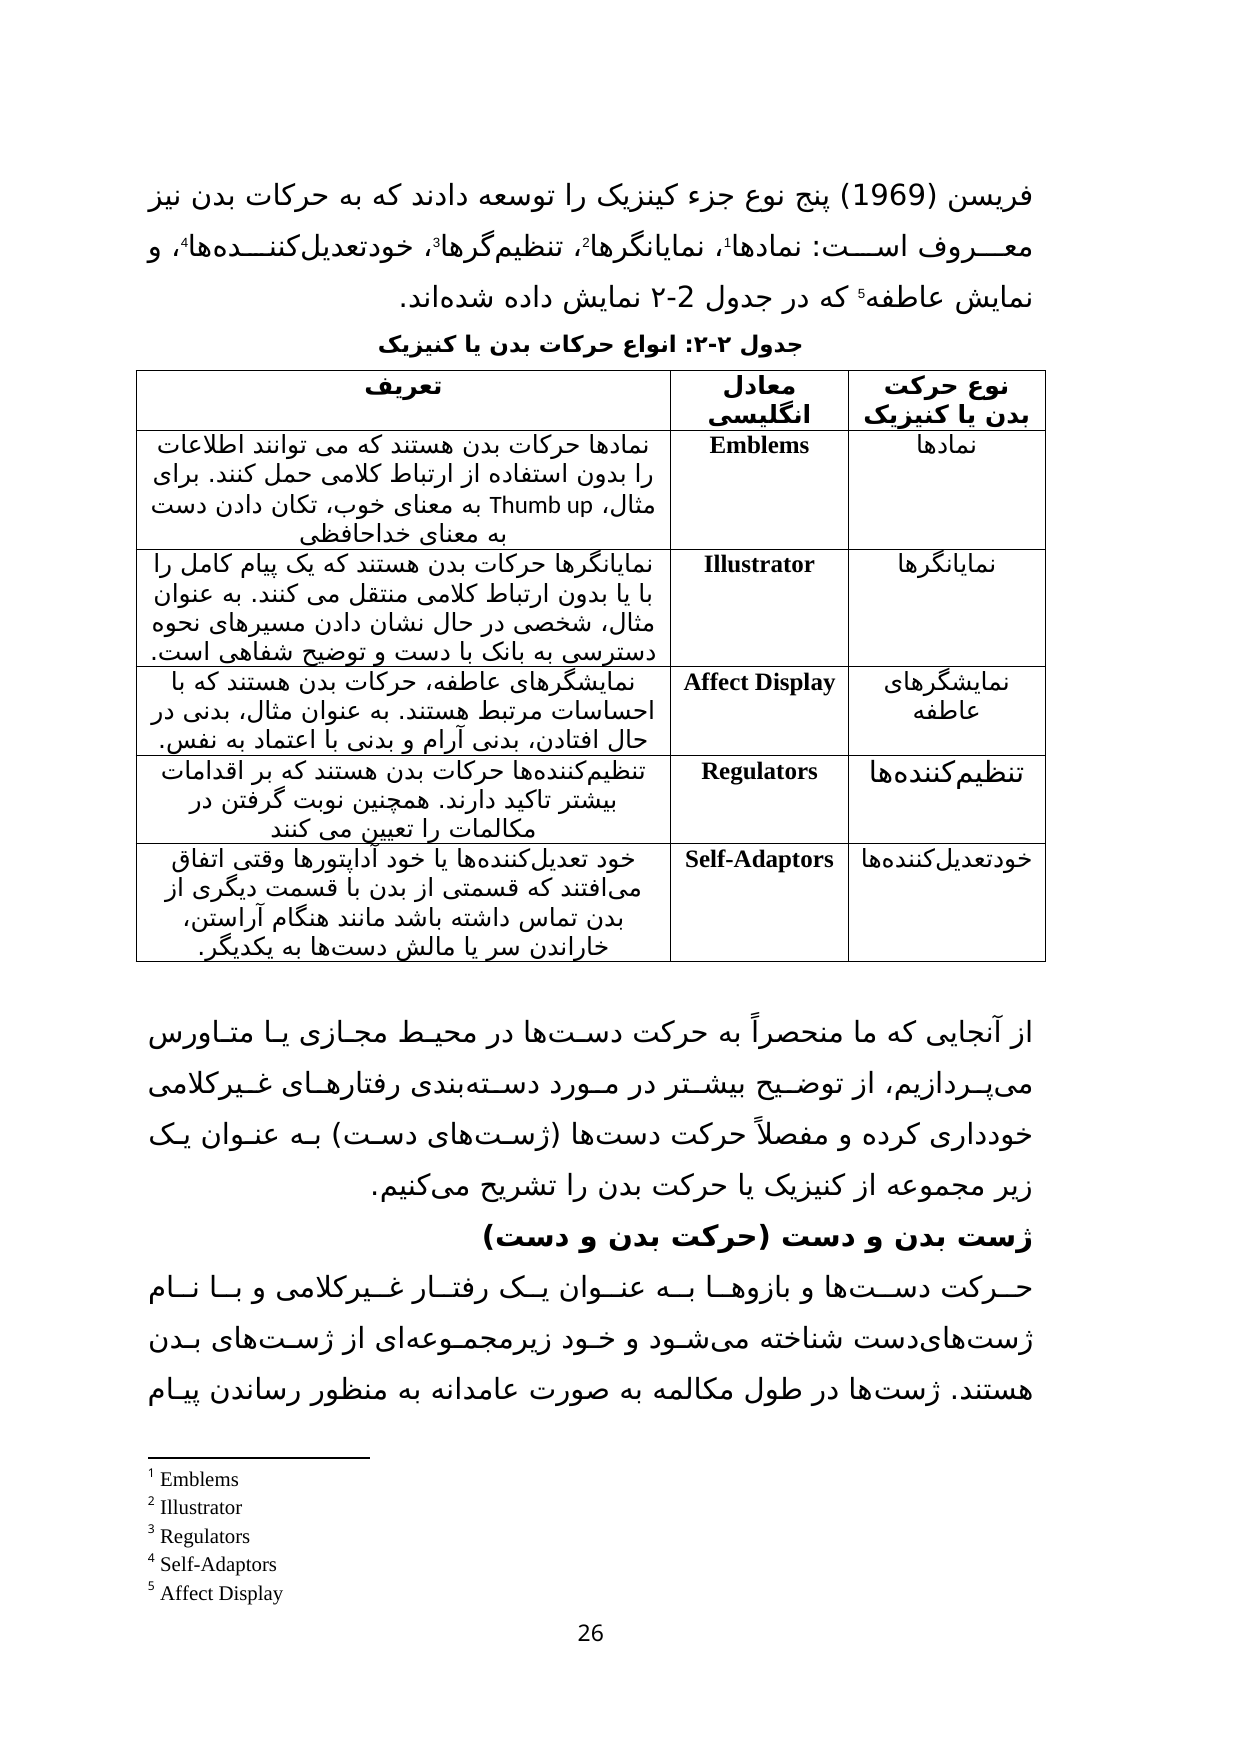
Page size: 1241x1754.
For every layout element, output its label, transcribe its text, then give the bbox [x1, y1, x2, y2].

table_cell نمایشگرهای عاطفه [849, 667, 1045, 755]
table_header نوع حرکت بدن یا کنیزیک [849, 371, 1045, 429]
table_cell نمادها حرکات بدن هستند که می توانند اطلاعات را بدون استفاده از ارتباط کلامی حمل کنند. برای مثال، Thumb up به معنای خوب، تکان دادن دست به معنای خداحافظی [137, 431, 670, 548]
text ژست بدن و دست (حرکت بدن و دست) [148, 1219, 1033, 1253]
table_cell خود تعدیل‌کننده‌ها یا خود آداپتورها وقتی اتفاق می‌افتند که قسمتی از بدن با قسمت دیگری از بدن تماس داشته باشد مانند هنگام آراستن، خاراندن سر یا مالش دست‌ها به یکدیگر. [137, 844, 670, 961]
table_cell نمایشگرهای عاطفه، حرکات بدن هستند که با احساسات مرتبط هستند. به عنوان مثال، بدنی در حال افتادن، بدنی آرام و بدنی با اعتماد به نفس. [137, 667, 670, 755]
text از آنجایی که ما منحصراً به حرکت دست‌ها در محیط مجازی یا متاورس می‌پردازیم، از توضیح بیشتر در مورد دسته‌بندی رفتارهای غیرکلامی خودداری کرده و مفصلاً حرکت دست‌ها (ژست‌های دست) به عنوان یک زیر مجموعه از کنیزیک یا حرکت بدن را تشریح می‌کنیم. [148, 1016, 1033, 1202]
table_cell Illustrator [671, 550, 848, 666]
table_cell نمایانگرها حرکات بدن هستند که یک پیام کامل را با یا بدون ارتباط کلامی منتقل می کنند. به عنوان مثال، شخصی در حال نشان دادن مسیرهای نحوه دسترسی به بانک با دست و توضیح شفاهی است. [137, 550, 670, 666]
table_cell Emblems [671, 431, 848, 548]
table_cell خودتعدیل‌کننده‌ها [849, 844, 1045, 961]
table_header تعریف [137, 371, 670, 429]
table_cell نمادها [849, 431, 1045, 548]
table_cell تنظیم‌کننده‌ها [849, 756, 1045, 843]
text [148, 178, 1033, 314]
table_header معادل انگلیسی [671, 371, 848, 429]
table_cell Self-Adaptors [671, 844, 848, 961]
table_cell Affect Display [671, 667, 848, 755]
table_cell Regulators [671, 756, 848, 843]
table_cell نمایانگرها [849, 550, 1045, 666]
table_cell تنظیم‌‌کننده‌ها حرکات بدن هستند که بر اقدامات بیشتر تاکید دارند. همچنین نوبت گرفتن در مکالمات را تعیین می کنند [137, 756, 670, 843]
text جدول ۲-۲: انواع حرکات بدن یا کنیزیک [148, 331, 1033, 358]
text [148, 1270, 1033, 1406]
